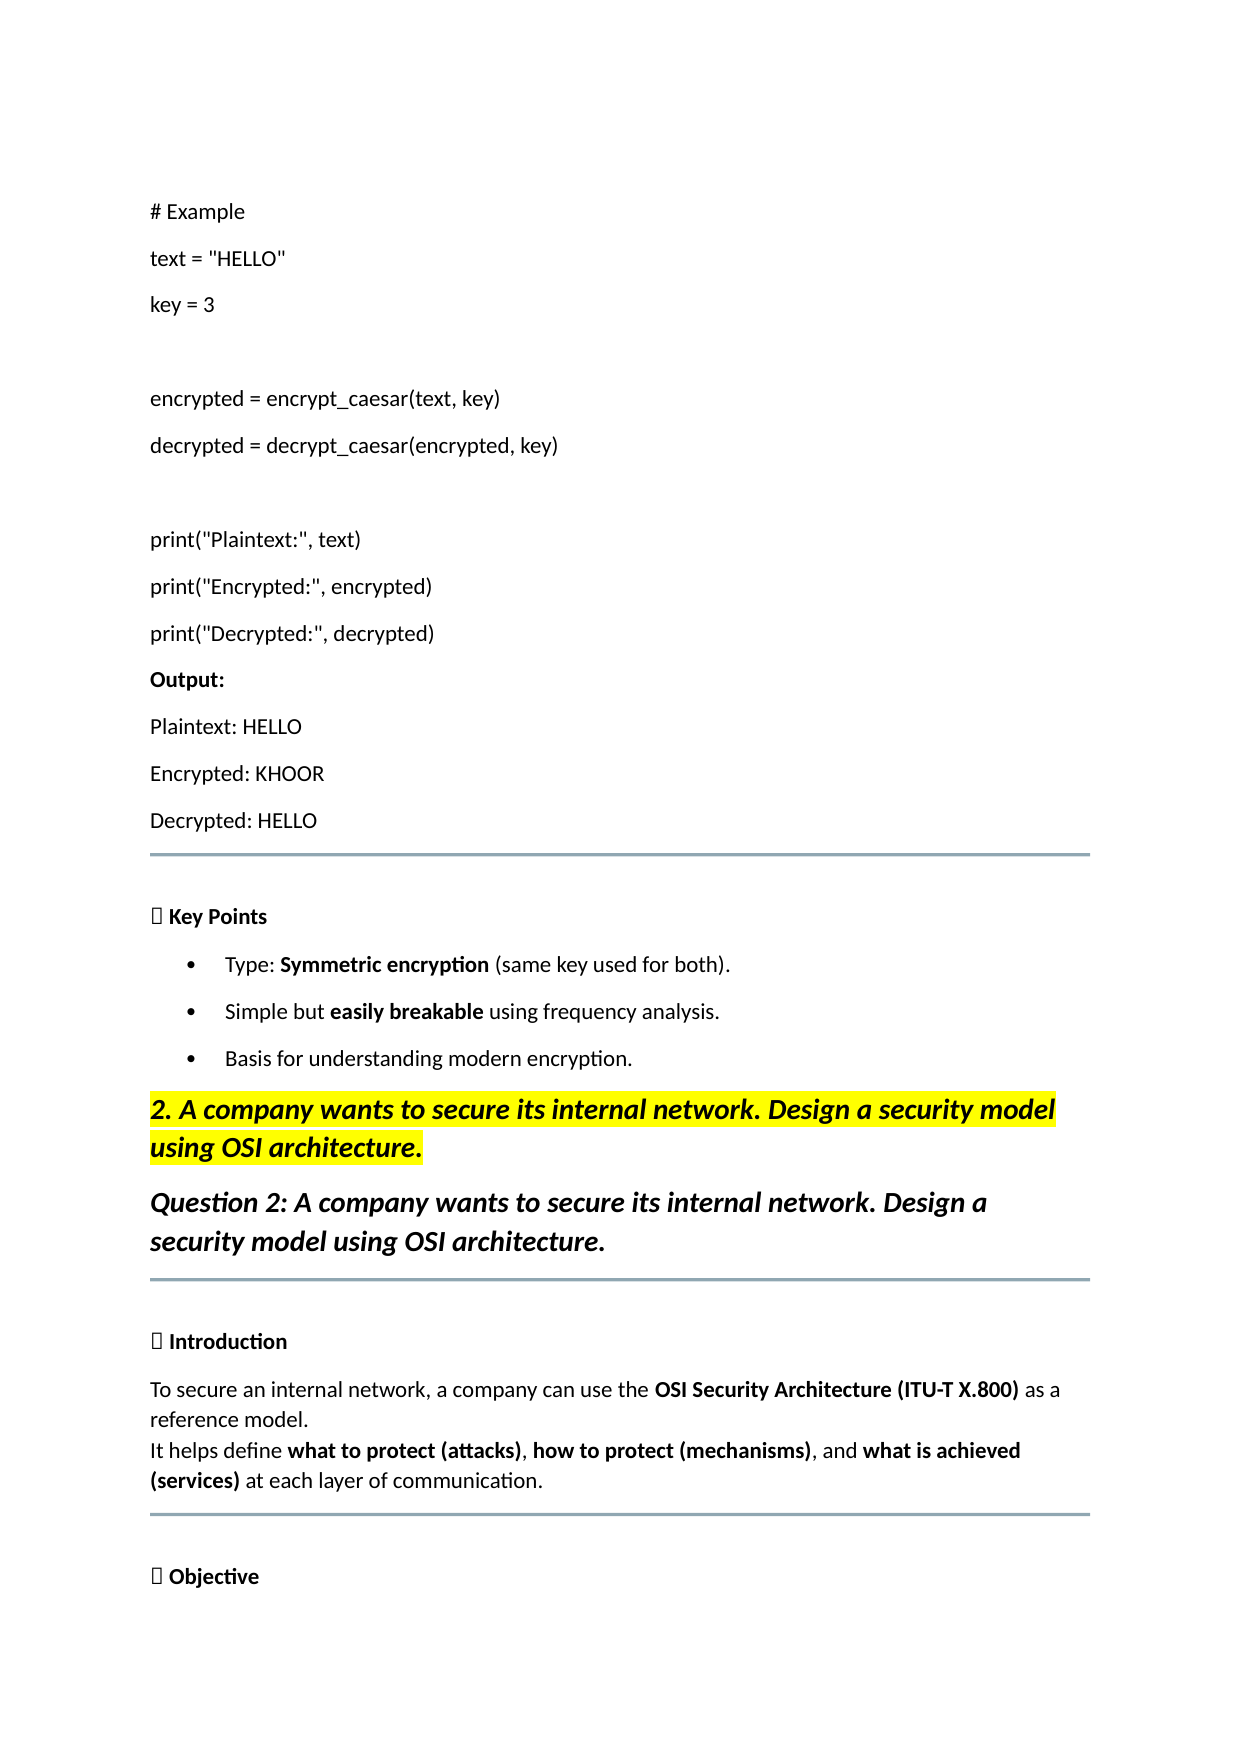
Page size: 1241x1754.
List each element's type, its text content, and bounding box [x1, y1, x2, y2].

text 🔹 Introduction [150, 1325, 1090, 1356]
text To secure an internal network, a company can use the OSI Security Architecture (ITU-T X.800) as a reference model. It helps define what to protect (attacks), how to protect (mechanisms), and what is achieved (services) at each layer of communication. [150, 1375, 1090, 1494]
text Encrypted: KHOOR [150, 759, 1090, 787]
text Plaintext: HELLO [150, 712, 1090, 741]
text decrypted = decrypt_caesar(encrypted, key) [150, 431, 1090, 459]
text Decrypted: HELLO [150, 806, 1090, 834]
text print("Encrypted:", encrypted) [150, 572, 1090, 600]
text Output: [150, 666, 1090, 694]
text 🔹 Key Points [150, 900, 1090, 931]
text encrypted = encrypt_caesar(text, key) [150, 384, 1090, 412]
text Question 2: A company wants to secure its internal network. Design a security model using OSI architecture. [150, 1184, 1090, 1259]
text text = "HELLO" [150, 244, 1090, 272]
text print("Plaintext:", text) [150, 525, 1090, 553]
text # Example [150, 197, 1090, 225]
list Type: Symmetric encryption (same key used for both). [187, 950, 1090, 978]
list Basis for understanding modern encryption. [187, 1044, 1090, 1072]
text 🔹 Objective [150, 1560, 1090, 1591]
text key = 3 [150, 291, 1090, 319]
list Simple but easily breakable using frequency analysis. [187, 997, 1090, 1025]
text 2. A company wants to secure its internal network. Design a security model using OSI architecture. [150, 1091, 1090, 1165]
text print("Decrypted:", decrypted) [150, 619, 1090, 647]
